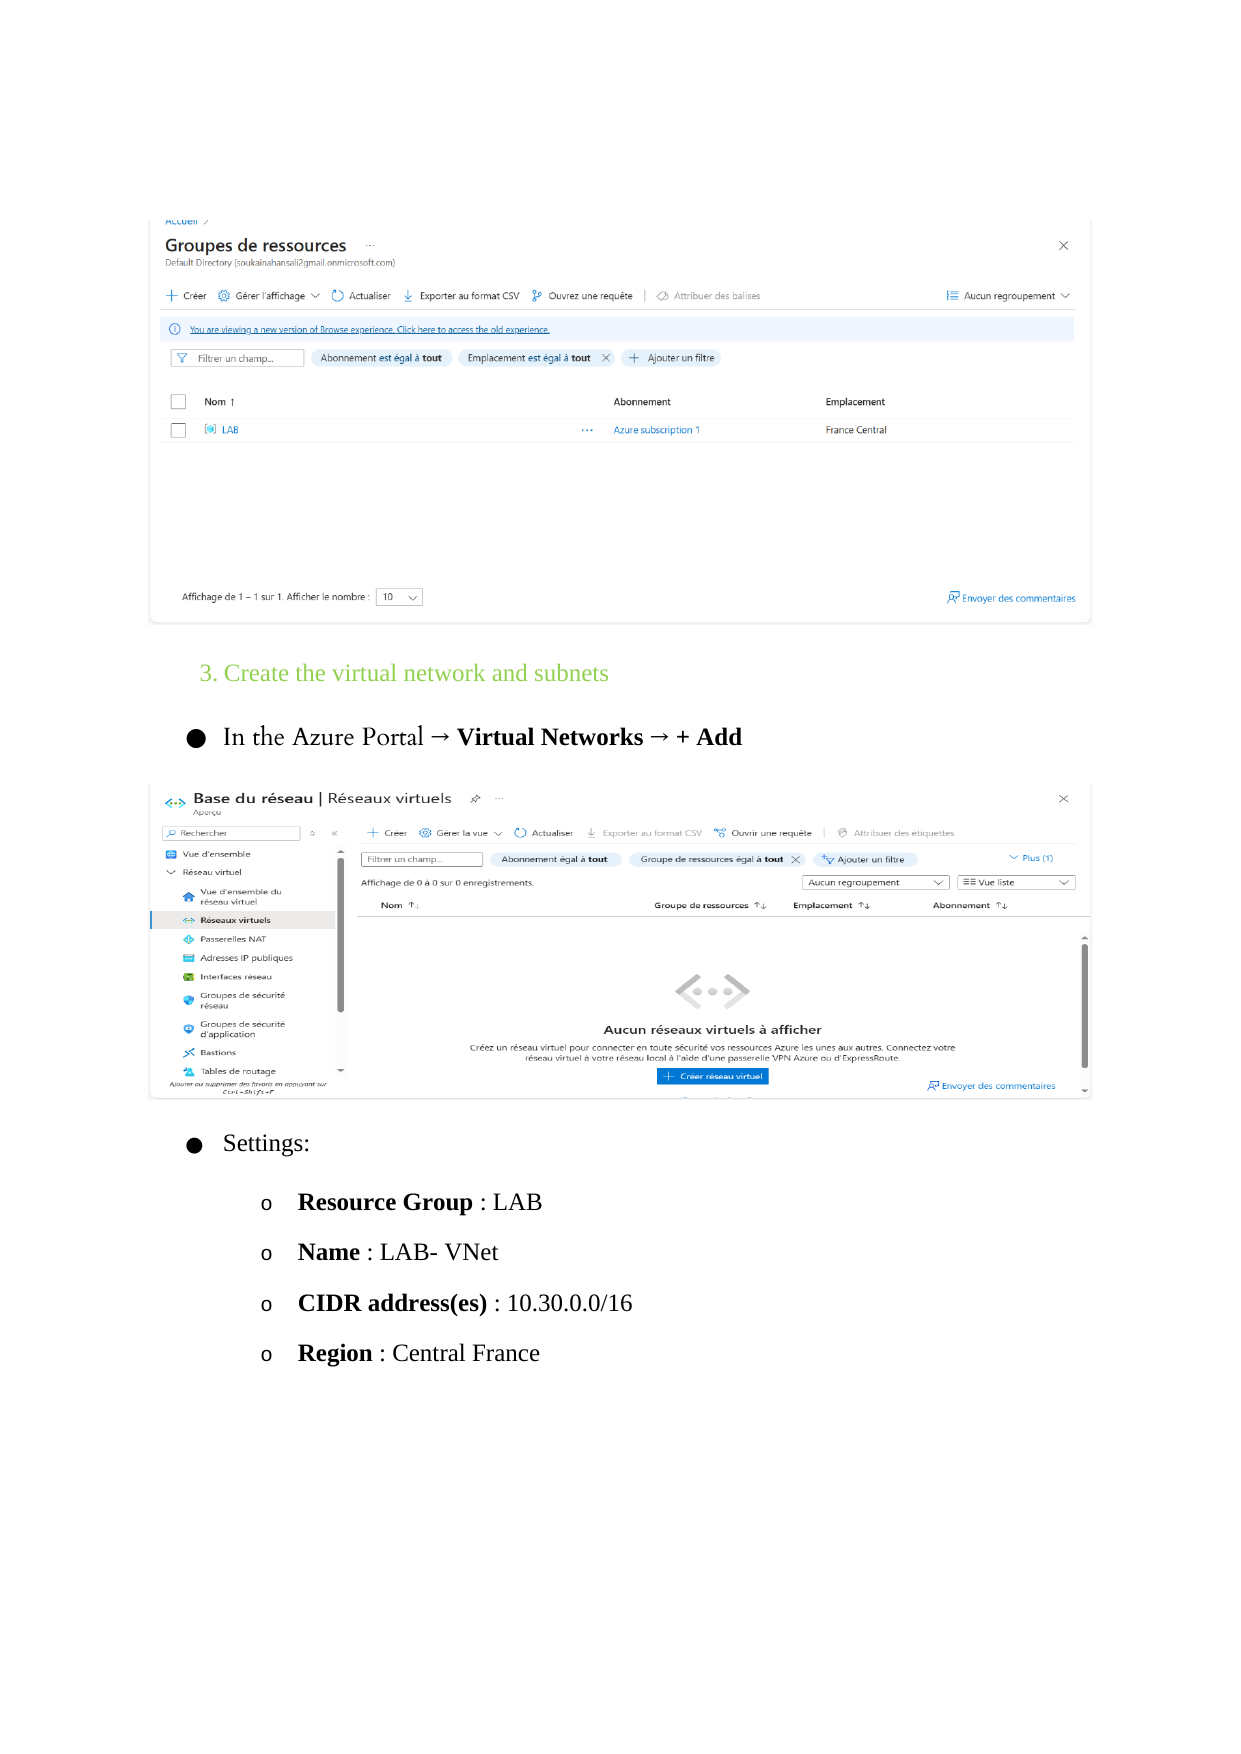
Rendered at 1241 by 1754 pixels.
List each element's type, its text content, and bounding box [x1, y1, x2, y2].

list Region : Central France [260, 1338, 1093, 1368]
text 3. Create the virtual network and subnets [148, 625, 1093, 687]
list Resource Group : LAB [260, 1187, 1093, 1216]
picture [147, 784, 1093, 1100]
list Name : LAB- VNet [260, 1237, 1093, 1267]
list In the Azure Portal → Virtual Networks → + Add [185, 708, 1093, 760]
picture [147, 220, 1093, 625]
list Settings: [185, 1121, 1093, 1163]
list CIDR address(es) : 10.30.0.0/16 [260, 1288, 1093, 1317]
